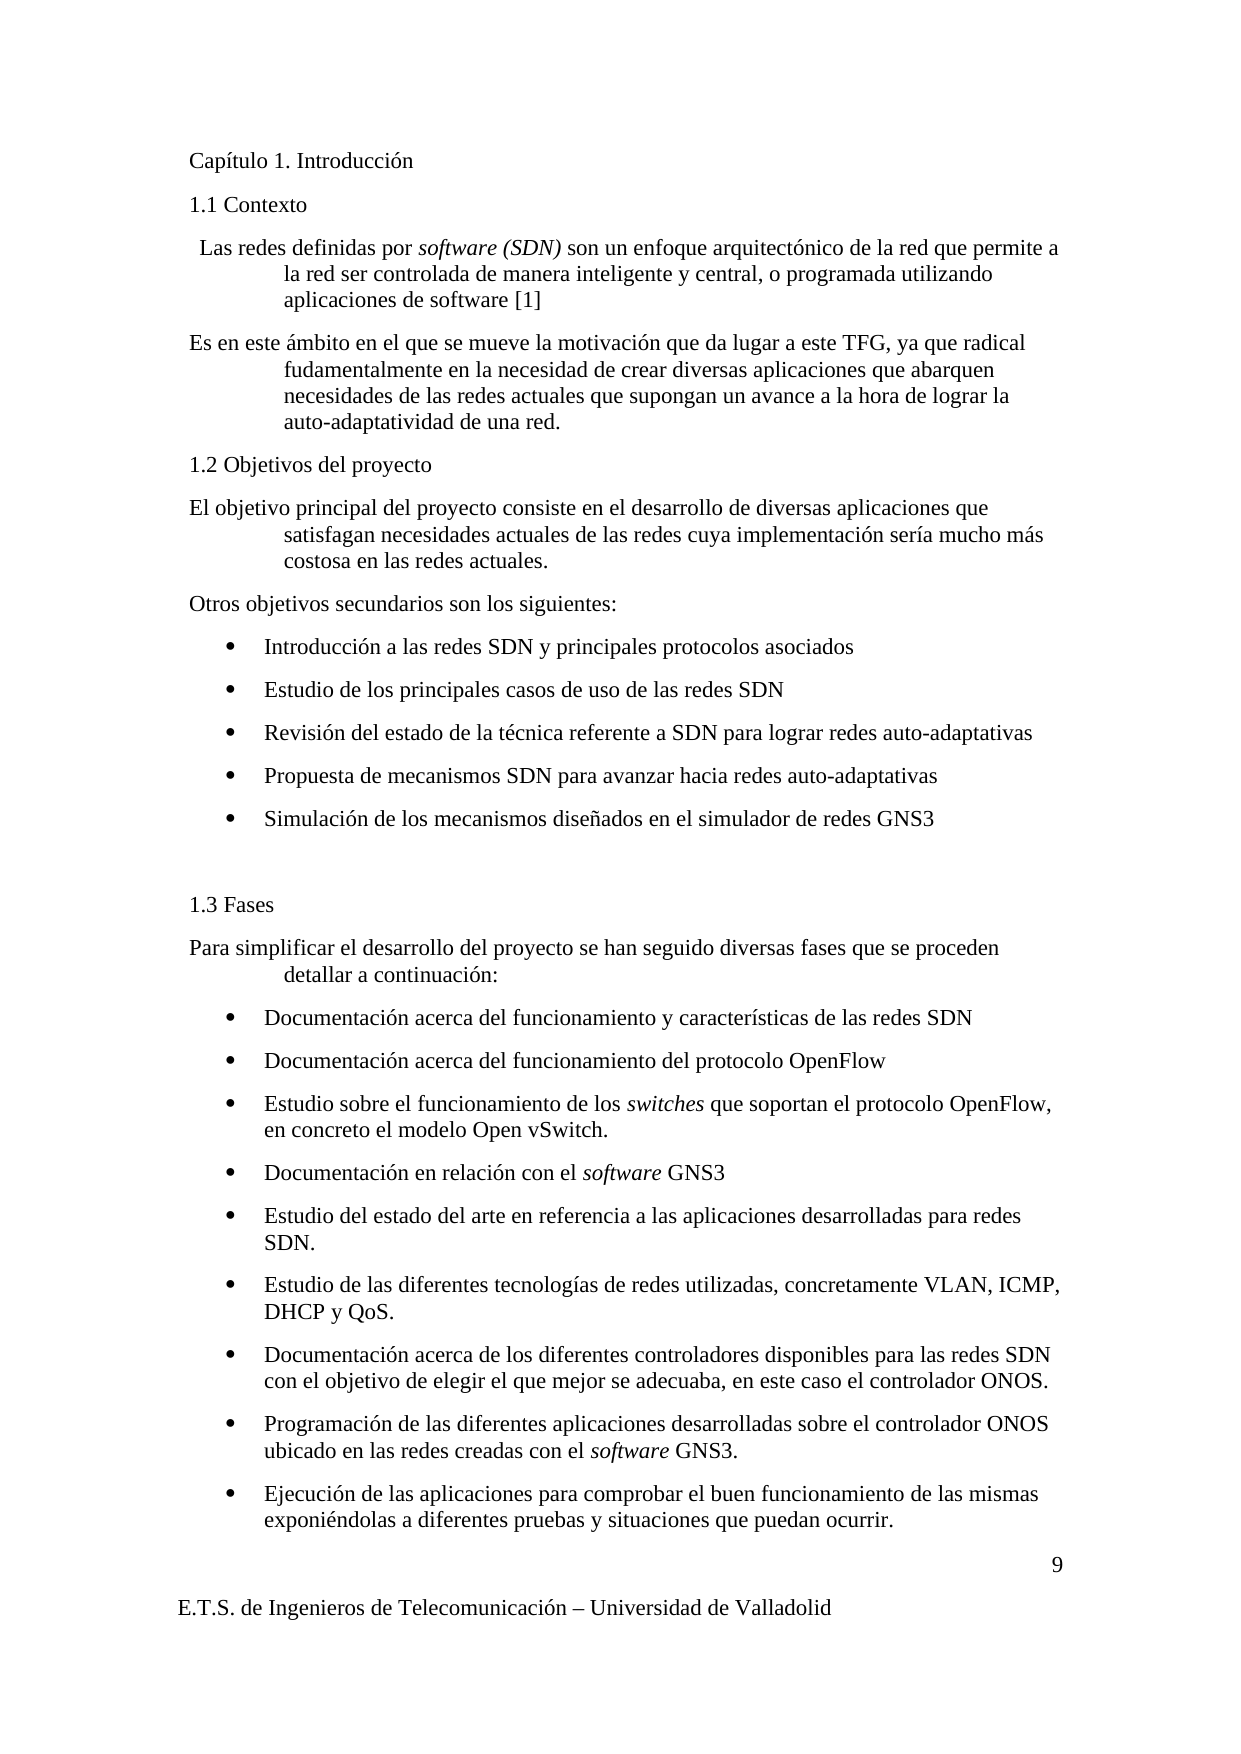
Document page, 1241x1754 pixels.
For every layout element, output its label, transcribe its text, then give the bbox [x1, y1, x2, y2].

list Revisión del estado de la técnica referente a SDN para lograr redes auto-adaptativas [226, 719, 1063, 746]
text El objetivo principal del proyecto consiste en el desarrollo de diversas aplicaciones que satisfagan necesidades actuales de las redes cuya implementación sería mucho más costosa en las redes actuales. [189, 494, 1063, 573]
list Documentación acerca del funcionamiento del protocolo OpenFlow [226, 1047, 1063, 1073]
list Documentación en relación con el software GNS3 [226, 1159, 1063, 1186]
text 1.3 Fases [189, 891, 1063, 918]
list Estudio sobre el funcionamiento de los switches que soportan el protocolo OpenFlow, en concreto el modelo Open vSwitch. [226, 1090, 1063, 1142]
list Ejecución de las aplicaciones para comprobar el buen funcionamiento de las mismas exponiéndolas a diferentes pruebas y situaciones que puedan ocurrir. [226, 1480, 1063, 1532]
list Estudio de los principales casos de uso de las redes SDN [226, 676, 1063, 703]
list Estudio del estado del arte en referencia a las aplicaciones desarrolladas para redes SDN. [226, 1202, 1063, 1255]
list Estudio de las diferentes tecnologías de redes utilizadas, concretamente VLAN, ICMP, DHCP y QoS. [226, 1272, 1063, 1324]
list Introducción a las redes SDN y principales protocolos asociados [226, 633, 1063, 659]
list Simulación de los mecanismos diseñados en el simulador de redes GNS3 [226, 805, 1063, 832]
text Capítulo 1. Introducción [189, 148, 1063, 174]
list Propuesta de mecanismos SDN para avanzar hacia redes auto-adaptativas [226, 762, 1063, 789]
text Es en este ámbito en el que se mueve la motivación que da lugar a este TFG, ya que radical fudamentalmente en la necesidad de crear diversas aplicaciones que abarquen necesidades de las redes actuales que supongan un avance a la hora de lograr la auto-adaptatividad de una red. [189, 329, 1063, 435]
list Documentación acerca del funcionamiento y características de las redes SDN [226, 1004, 1063, 1030]
text 1.1 Contexto [189, 191, 1063, 217]
text “Las redes definidas por software (SDN) son un enfoque arquitectónico de la red que permite a la red ser controlada de manera inteligente y central, o programada utilizando aplicaciones de software.[1] [189, 234, 1063, 313]
text 1.2 Objetivos del proyecto [189, 451, 1063, 478]
text Para simplificar el desarrollo del proyecto se han seguido diversas fases que se proceden detallar a continuación: [189, 934, 1063, 987]
list Programación de las diferentes aplicaciones desarrolladas sobre el controlador ONOS ubicado en las redes creadas con el software GNS3. [226, 1410, 1063, 1463]
text Otros objetivos secundarios son los siguientes: [189, 590, 1063, 617]
list Documentación acerca de los diferentes controladores disponibles para las redes SDN con el objetivo de elegir el que mejor se adecuaba, en este caso el controlador ONOS. [226, 1341, 1063, 1394]
